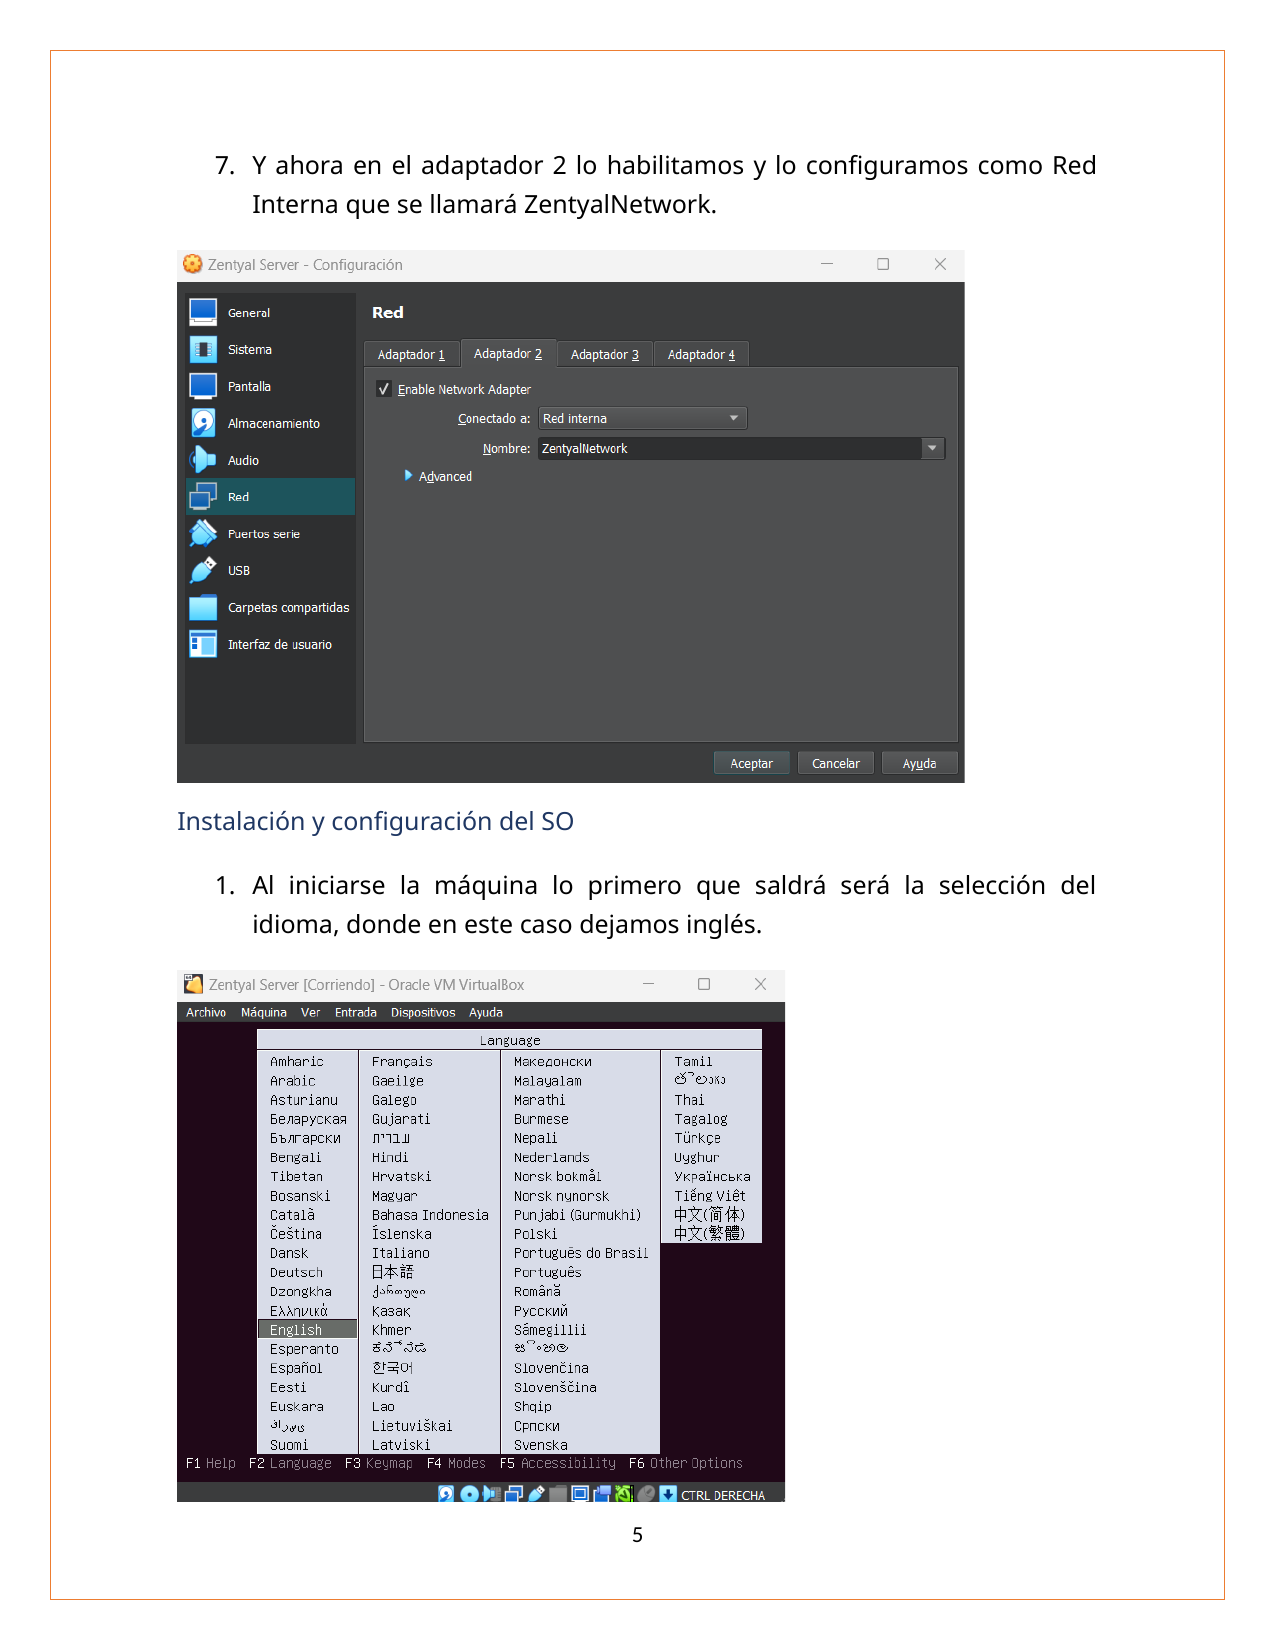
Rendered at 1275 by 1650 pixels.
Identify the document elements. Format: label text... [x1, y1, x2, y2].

subtitle Instalación y configuración del SO [177, 803, 1098, 837]
list Y ahora en el adaptador 2 lo habilitamos y lo configuramos como Red Interna que se llamará ZentyalNetwork. [214, 147, 1098, 221]
picture [177, 250, 965, 783]
list Al iniciarse la máquina lo primero que saldrá será la selección del idioma, donde en este caso dejamos inglés. [214, 867, 1098, 941]
picture [177, 970, 786, 1502]
